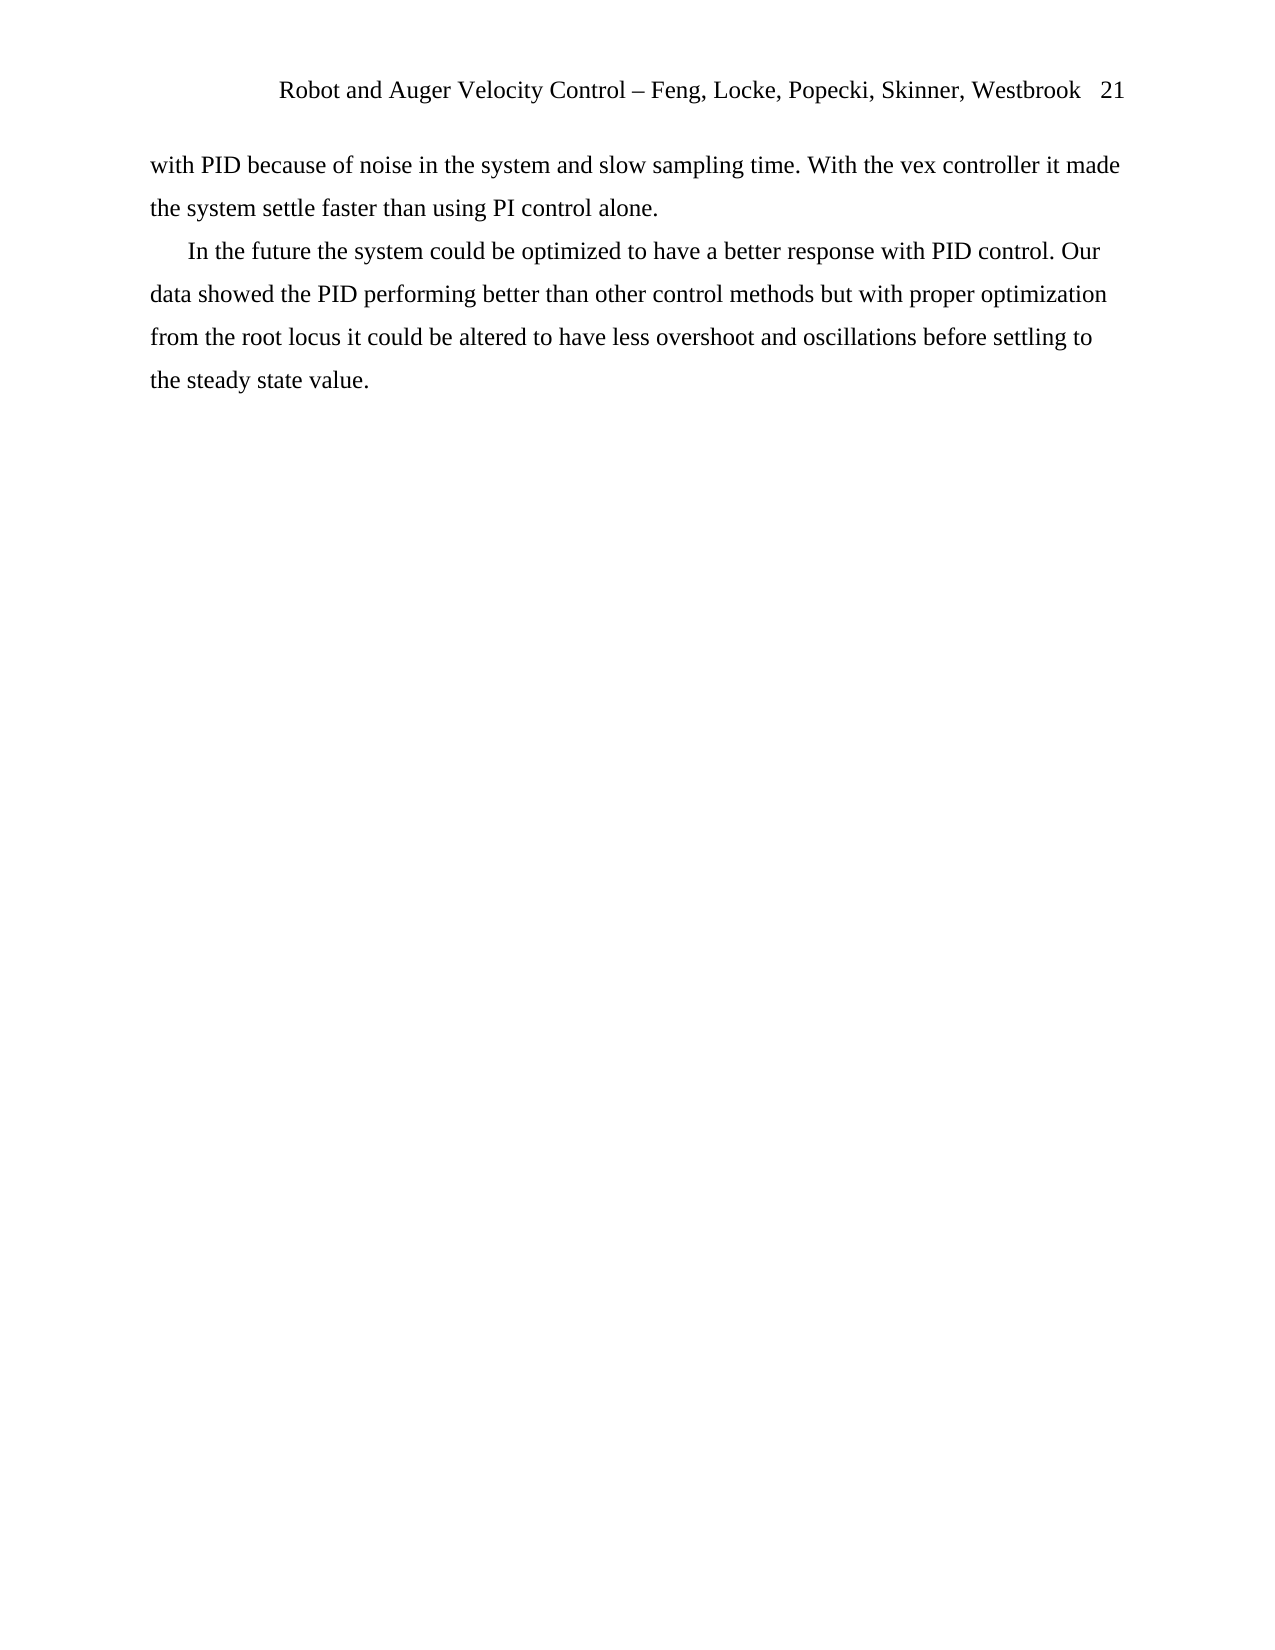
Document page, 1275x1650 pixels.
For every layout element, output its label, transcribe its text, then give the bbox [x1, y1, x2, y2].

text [150, 150, 1125, 222]
text In the future the system could be optimized to have a better response with PID control. Our data showed the PID performing better than other control methods but with proper optimization from the root locus it could be altered to have less overshoot and oscillations before settling to the steady state value. [150, 236, 1125, 394]
